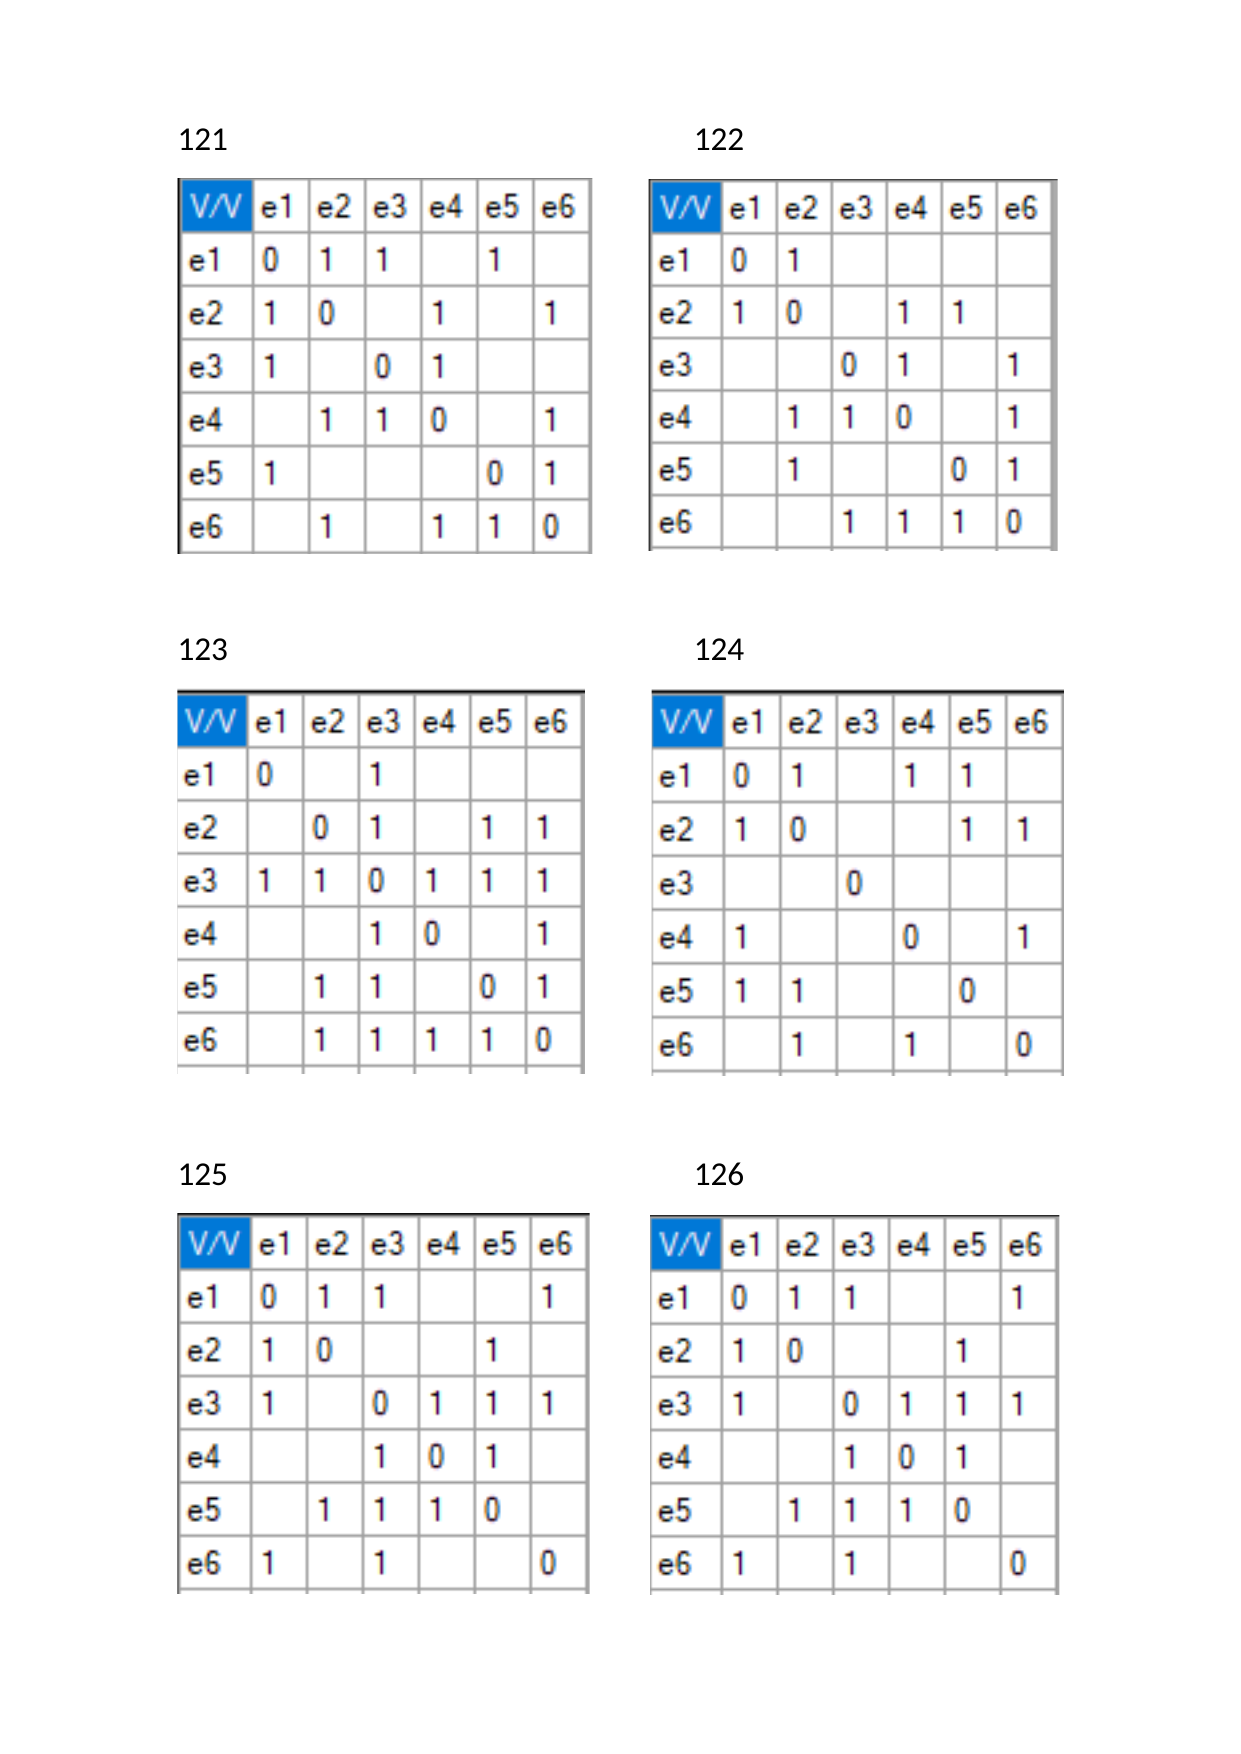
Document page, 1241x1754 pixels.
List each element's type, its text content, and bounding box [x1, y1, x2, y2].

text 121 122 [177, 118, 1152, 159]
text 123 124 [177, 628, 1152, 668]
picture [651, 689, 1064, 1076]
picture [177, 1213, 590, 1594]
text 125 126 [177, 1153, 1152, 1193]
picture [650, 1215, 1060, 1595]
picture [648, 179, 1058, 551]
picture [177, 178, 593, 554]
picture [177, 688, 585, 1074]
